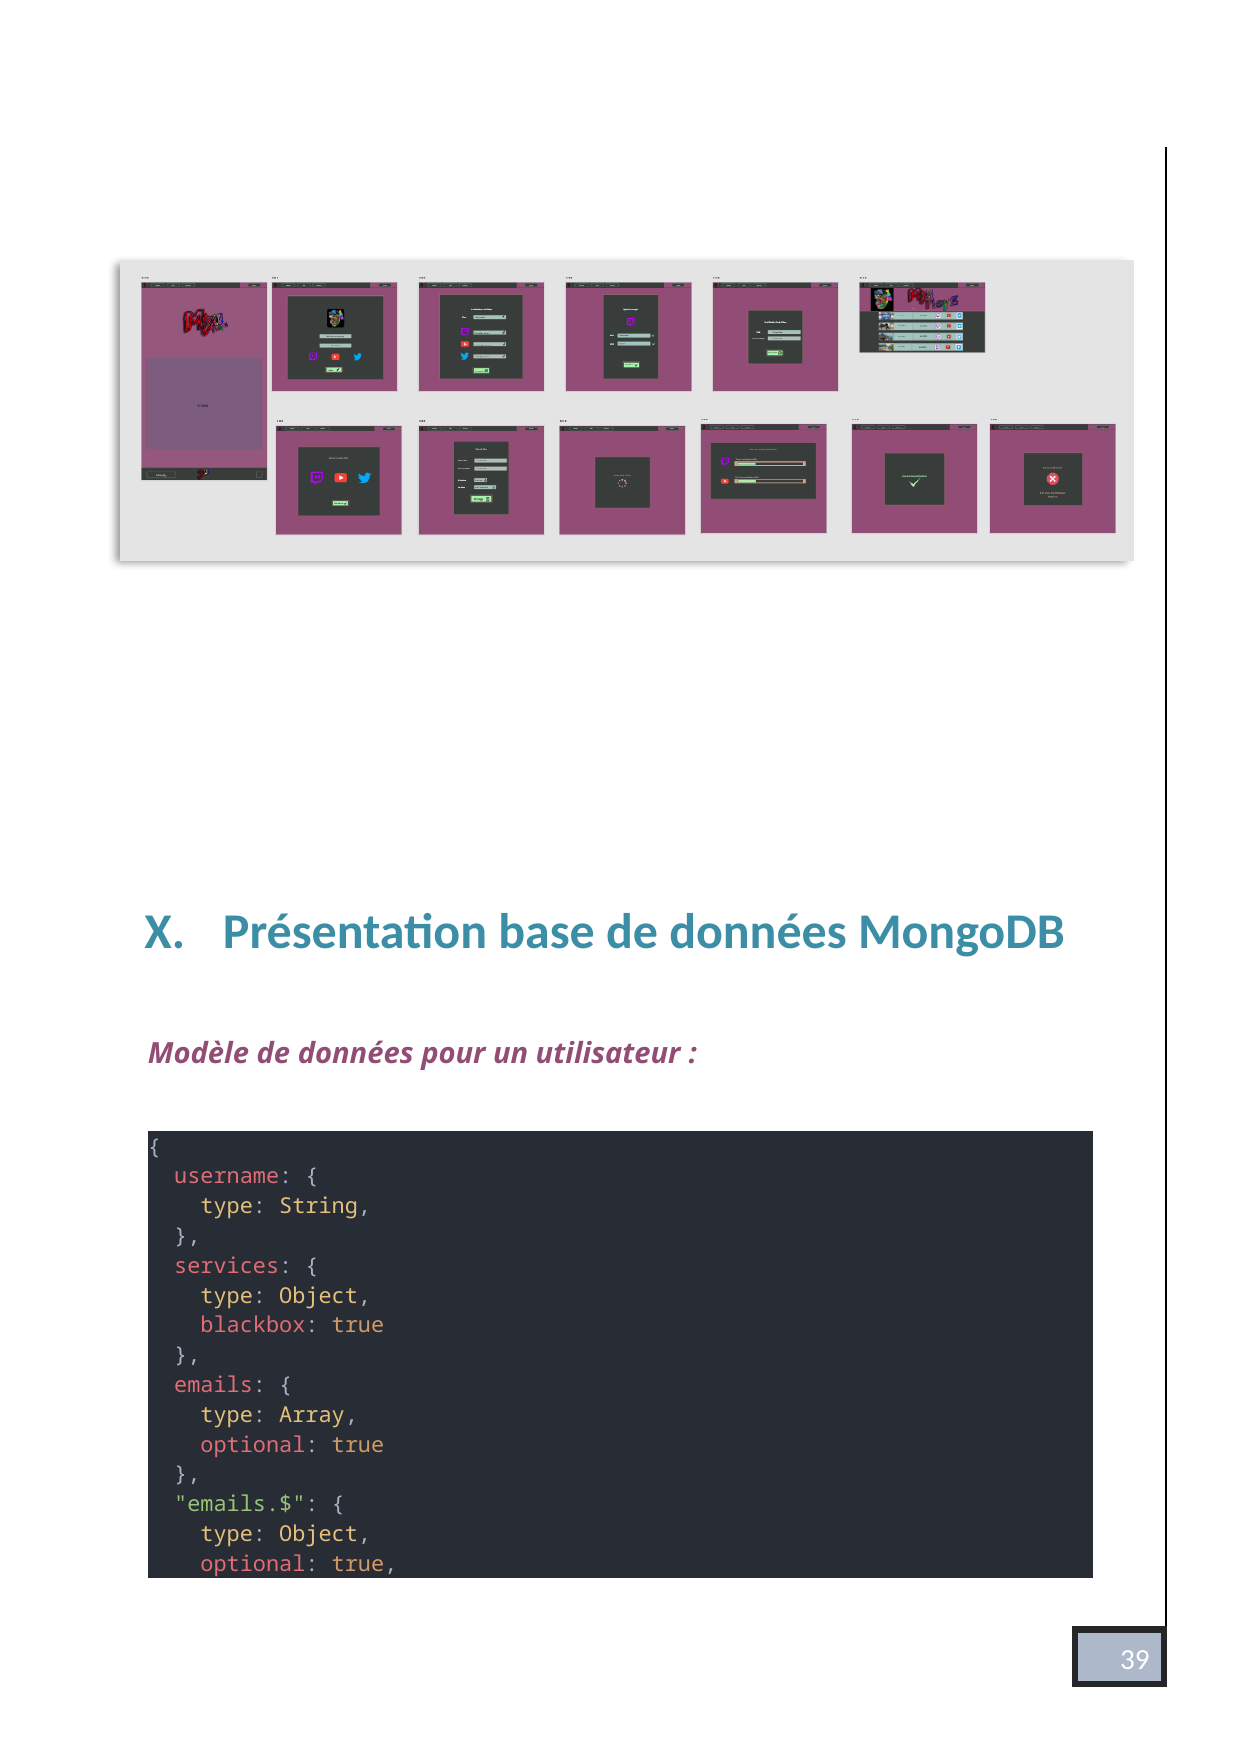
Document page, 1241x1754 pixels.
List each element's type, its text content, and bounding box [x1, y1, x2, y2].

text type: Array, [148, 1399, 1093, 1429]
text type: Object, [148, 1518, 1093, 1548]
subtitle Présentation base de données MongoDB [185, 900, 1093, 961]
text emails: { [148, 1369, 1093, 1399]
text { [148, 1131, 1093, 1161]
text optional: true [148, 1429, 1093, 1458]
text username: { [148, 1161, 1093, 1190]
text }, [148, 1339, 1093, 1369]
text }, [148, 1220, 1093, 1250]
subtitle Modèle de données pour un utilisateur : [148, 1033, 1093, 1072]
text type: Object, [148, 1280, 1093, 1309]
text "emails.$": { [148, 1488, 1093, 1518]
text type: String, [148, 1190, 1093, 1220]
picture [120, 260, 1134, 561]
text optional: true, [148, 1548, 1093, 1578]
text }, [148, 1458, 1093, 1488]
text blackbox: true [148, 1309, 1093, 1339]
text services: { [148, 1250, 1093, 1280]
